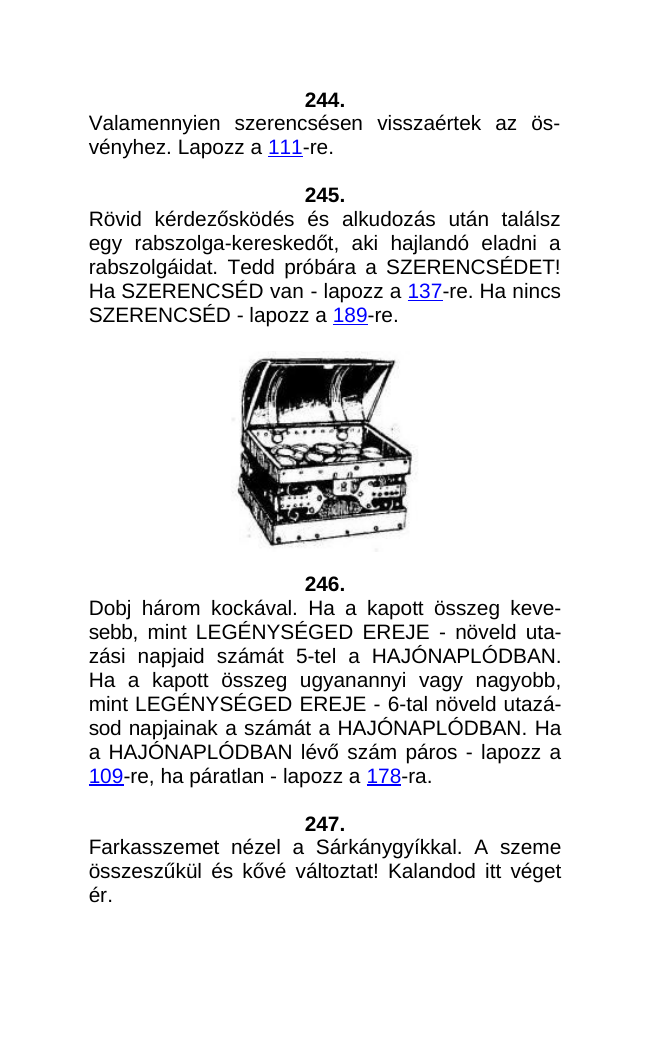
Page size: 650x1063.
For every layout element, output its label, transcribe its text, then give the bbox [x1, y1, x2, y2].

text Farkasszemet nézel a Sárkánygyíkkal. A szeme összeszűkül és kővé változtat! Kalandod itt véget ér. [88, 836, 562, 907]
text Dobj három kockával. Ha a kapott összeg keve- sebb, mint LEGÉNYSÉGED EREJE - növeld uta- zási napjaid számát 5-tel a HAJÓNAPLÓDBAN. Ha a kapott összeg ugyanannyi vagy nagyobb, mint LEGÉNYSÉGED EREJE - 6-tal növeld utazá- sod napjainak a számát a HAJÓNAPLÓDBAN. Ha a HAJÓNAPLÓDBAN lévő szám páros - lapozz a 109-re, ha páratlan - lapozz a 178-ra. [88, 596, 562, 787]
text Valamennyien szerencsésen visszaértek az ös- vényhez. Lapozz a 111-re. [88, 111, 561, 159]
subtitle 245. [159, 182, 490, 206]
subtitle 247. [159, 811, 490, 835]
picture [230, 351, 419, 552]
text Rövid kérdezősködés és alkudozás után találsz egy rabszolga-kereskedőt, aki hajlandó eladni a rabszolgáidat. Tedd próbára a SZERENCSÉDET! Ha SZERENCSÉD van - lapozz a 137-re. Ha nincs SZERENCSÉD - lapozz a 189-re. [88, 207, 561, 327]
